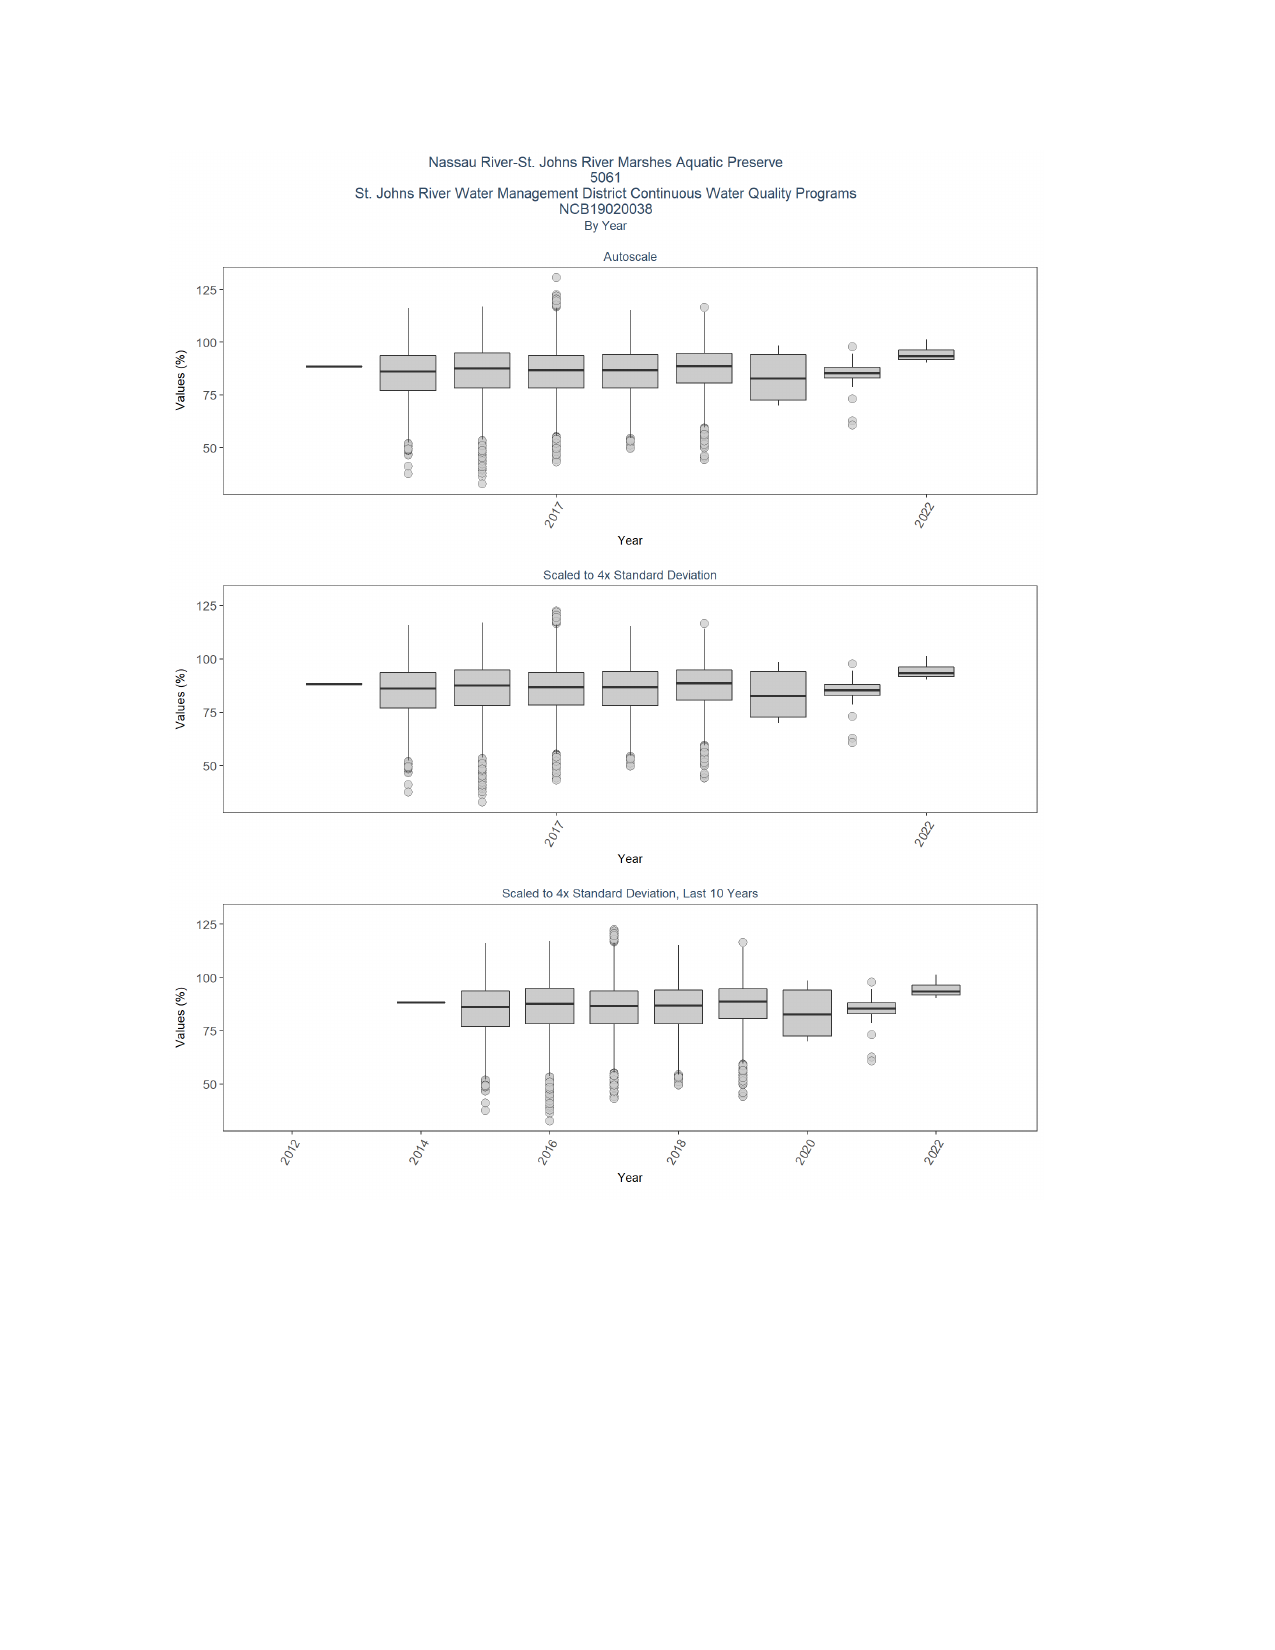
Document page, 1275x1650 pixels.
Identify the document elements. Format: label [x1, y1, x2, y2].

picture [168, 150, 1044, 1200]
